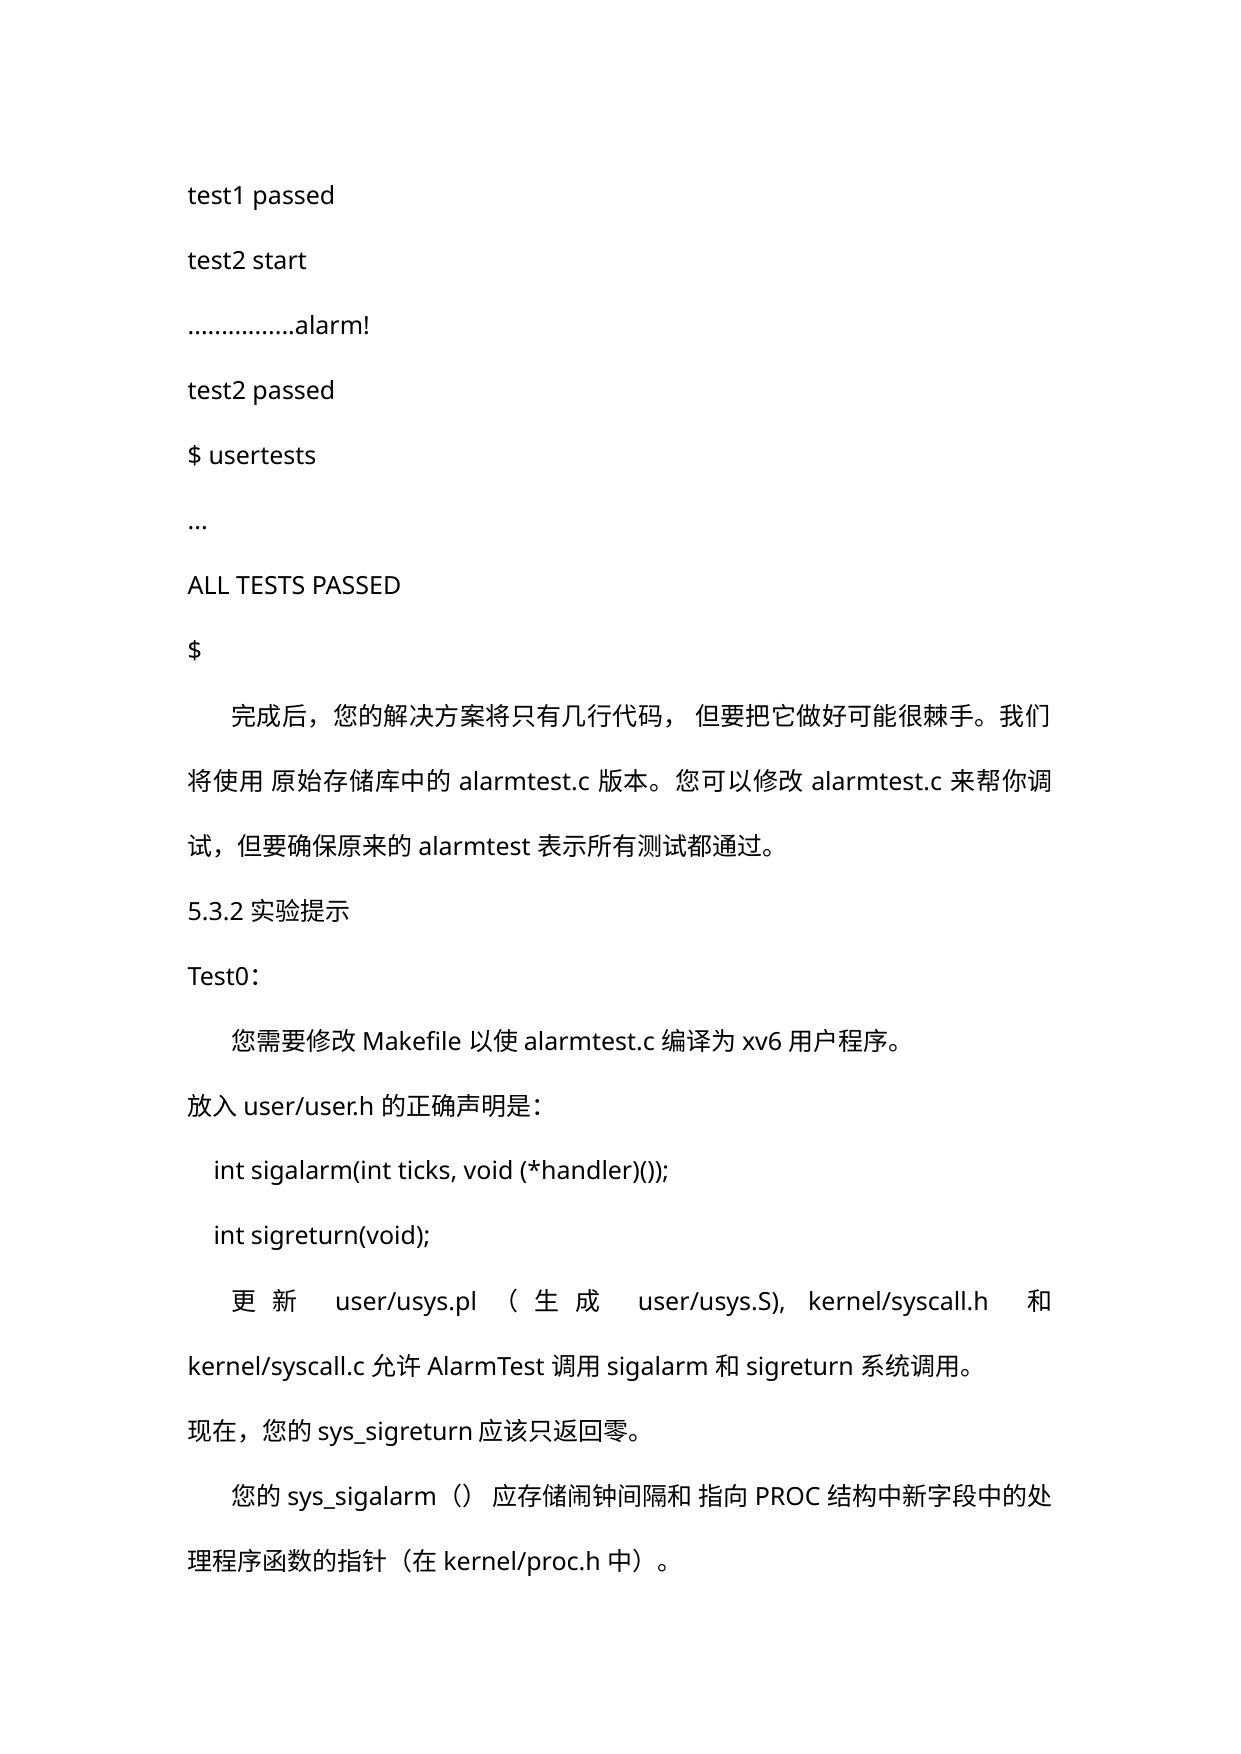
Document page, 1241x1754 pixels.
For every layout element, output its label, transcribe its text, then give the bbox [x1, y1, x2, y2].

text 放入 user/user.h 的正确声明是： [187, 1072, 1053, 1137]
text 您的 sys_sigalarm（） 应存储闹钟间隔和 指向 PROC 结构中新字段中的处理程序函数的指针（在 kernel/proc.h 中）。 [187, 1462, 1053, 1592]
text test1 passed [187, 162, 1053, 227]
text test2 start [187, 227, 1053, 292]
text 现在，您的sys_sigreturn应该只返回零。 [187, 1397, 1053, 1462]
text 5.3.2 实验提示 [187, 877, 1053, 942]
text test2 passed [187, 357, 1053, 422]
text ALL TESTS PASSED [187, 552, 1053, 617]
text ................alarm! [187, 292, 1053, 357]
text 更新 user/usys.pl（生成 user/usys.S), kernel/syscall.h 和 kernel/syscall.c 允许 AlarmTest 调用 sigalarm 和 sigreturn 系统调用。 [187, 1267, 1053, 1397]
text $ usertests [187, 422, 1053, 487]
text 完成后，您的解决方案将只有几行代码， 但要把它做好可能很棘手。我们将使用 原始存储库中的 alarmtest.c 版本。您可以修改 alarmtest.c 来帮你调试，但要确保原来的 alarmtest 表示所有测试都通过。 [187, 682, 1053, 877]
text ... [187, 487, 1053, 552]
text Test0： [187, 942, 1053, 1007]
text $ [187, 617, 1053, 682]
text int sigreturn(void); [187, 1202, 1053, 1267]
text int sigalarm(int ticks, void (*handler)()); [187, 1137, 1053, 1202]
text 您需要修改 Makefile 以使 alarmtest.c 编译为 xv6 用户程序。 [187, 1007, 1053, 1072]
